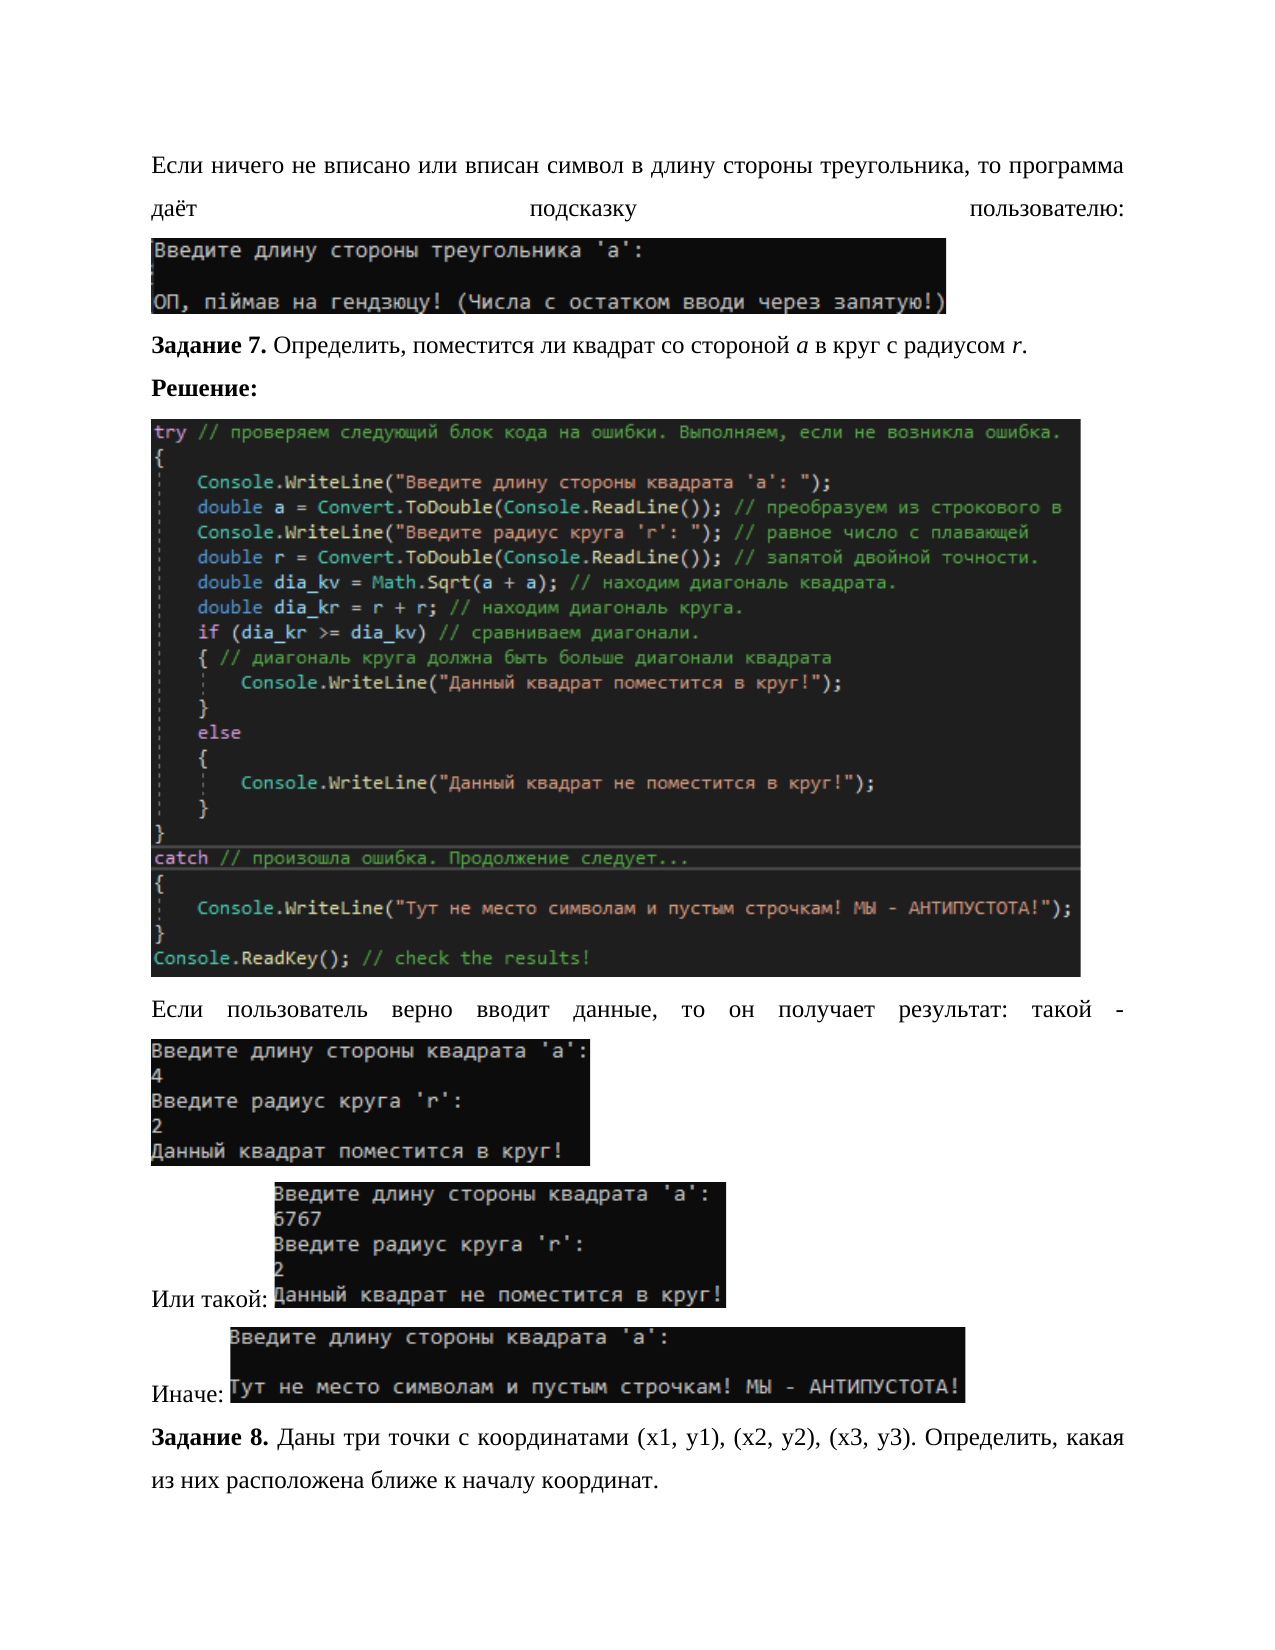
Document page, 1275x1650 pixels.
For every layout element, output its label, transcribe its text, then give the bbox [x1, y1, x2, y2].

picture [274, 1182, 727, 1308]
picture [151, 238, 947, 314]
picture [151, 1039, 590, 1166]
text Задание 7. Определить, поместится ли квадрат со стороной a в круг с радиусом r. [151, 330, 1125, 359]
text Задание 8. Даны три точки с координатами (x1, y1), (x2, y2), (x3, y3). Определить, какая из них расположена ближе к началу координат. [151, 1422, 1125, 1494]
picture [151, 419, 1081, 977]
picture [230, 1327, 966, 1403]
